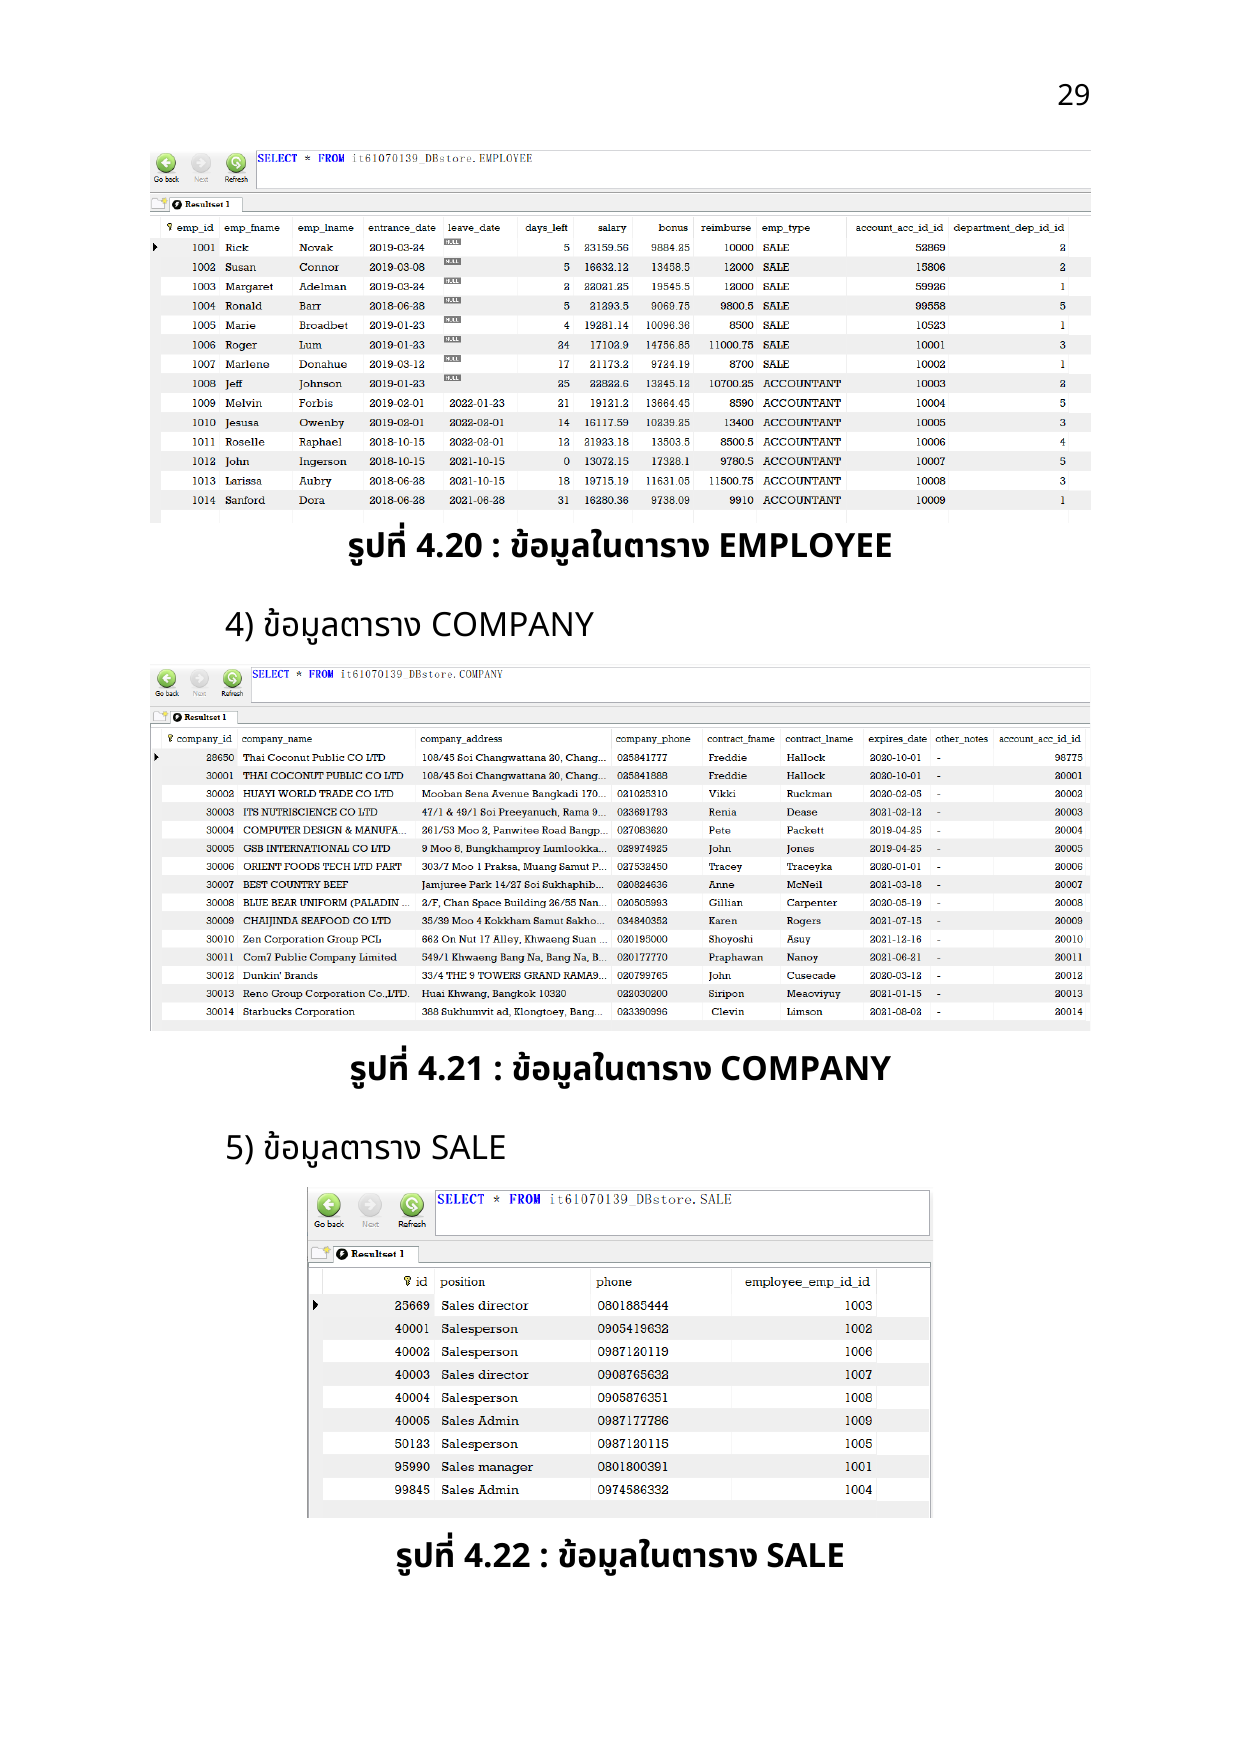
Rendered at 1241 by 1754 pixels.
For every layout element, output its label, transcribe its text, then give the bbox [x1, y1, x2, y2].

text รูปที่ 4.20 : ข้อมูลในตาราง EMPLOYEE [150, 523, 1090, 573]
picture [307, 1187, 934, 1518]
text รูปที่ 4.21 : ข้อมูลในตาราง COMPANY [150, 1045, 1090, 1095]
text 5) ข้อมูลตาราง SALE [150, 1124, 1090, 1174]
picture [150, 150, 1091, 523]
text 4) ข้อมูลตาราง COMPANY [150, 601, 1090, 652]
picture [150, 664, 1091, 1031]
text รูปที่ 4.22 : ข้อมูลในตาราง SALE [150, 1532, 1090, 1583]
